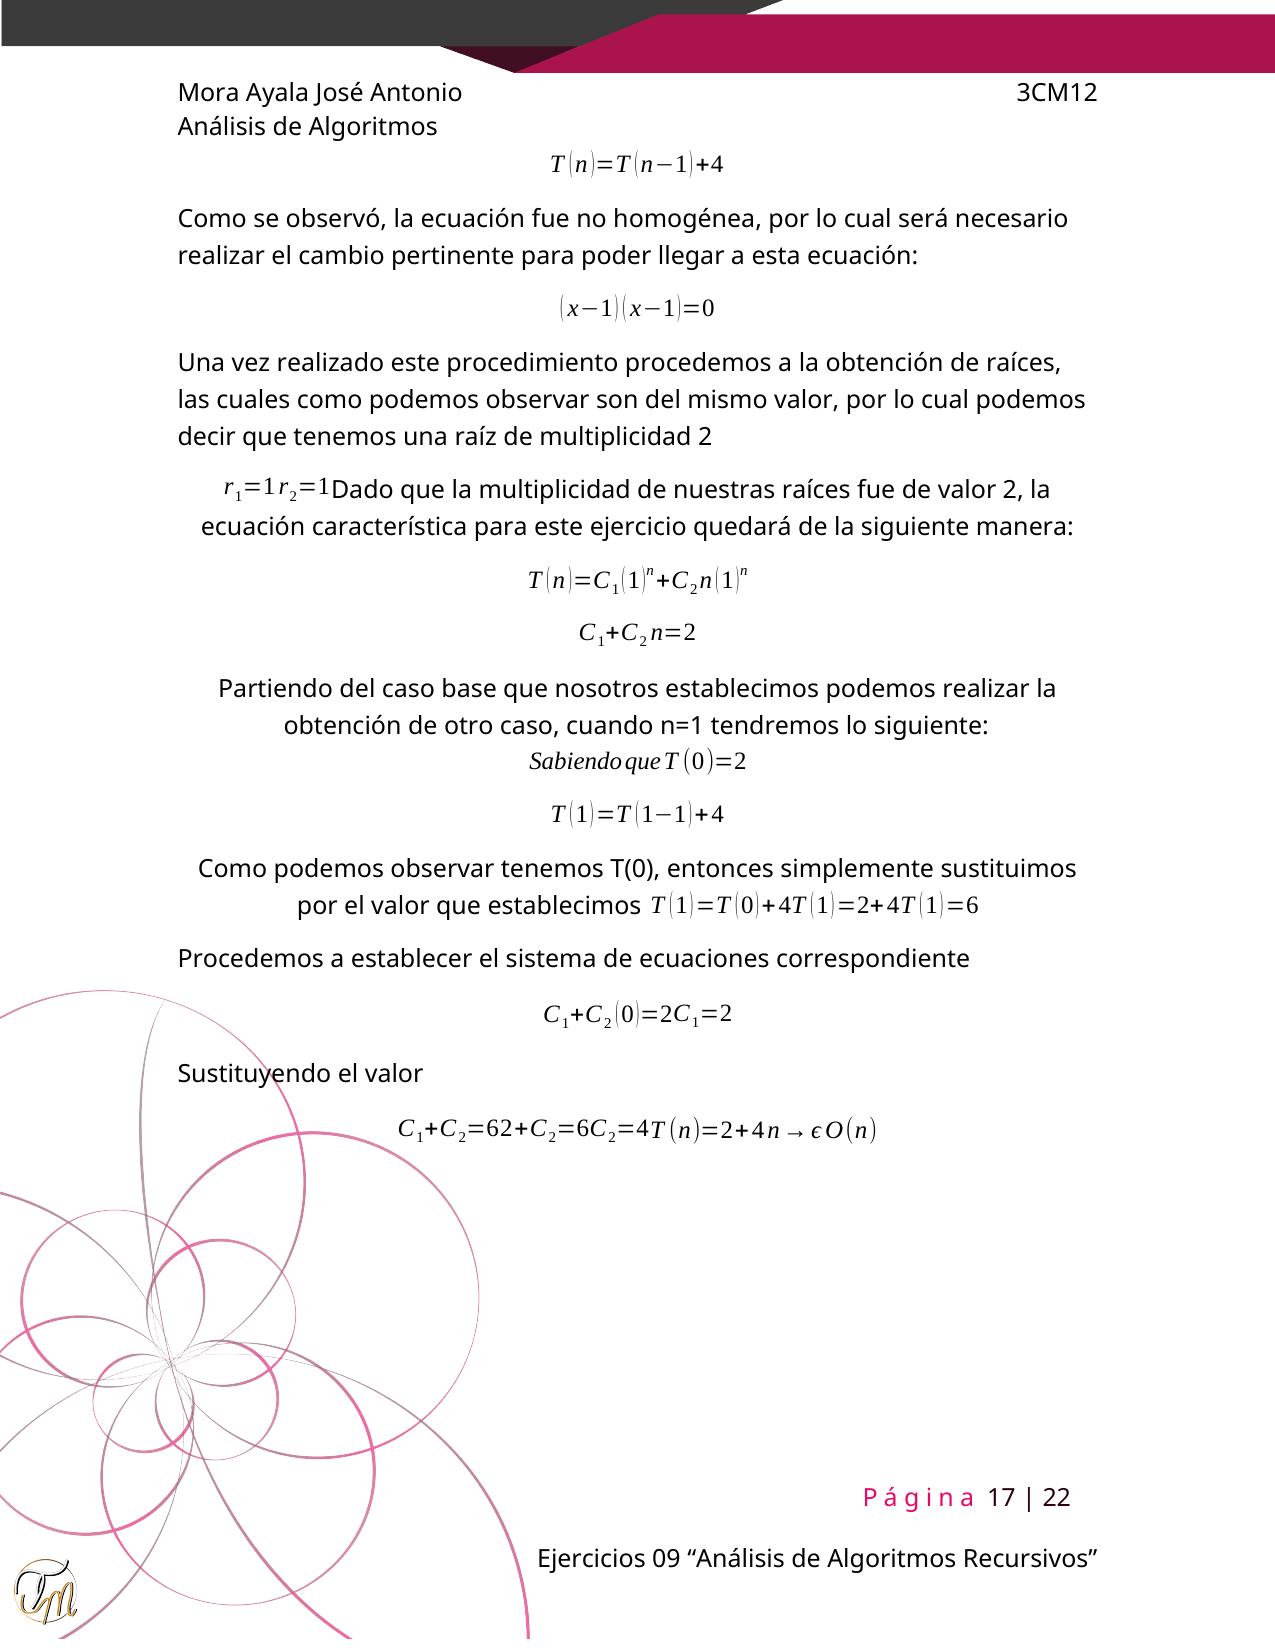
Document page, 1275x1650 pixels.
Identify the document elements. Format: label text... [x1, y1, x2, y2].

text Una vez realizado este procedimiento procedemos a la obtención de raíces, las cuales como podemos observar son del mismo valor, por lo cual podemos decir que tenemos una raíz de multiplicidad 2 [177, 345, 1098, 452]
text Dado que la multiplicidad de nuestras raíces fue de valor 2, la ecuación característica para este ejercicio quedará de la siguiente manera: [177, 472, 1098, 542]
text Como podemos observar tenemos T(0), entonces simplemente sustituimos por el valor que establecimos [177, 851, 1098, 922]
text Como se observó, la ecuación fue no homogénea, por lo cual será necesario realizar el cambio pertinente para poder llegar a esta ecuación: [177, 201, 1098, 272]
text Partiendo del caso base que nosotros establecimos podemos realizar la obtención de otro caso, cuando n=1 tendremos lo siguiente: [177, 671, 1098, 778]
text Sustituyendo el valor [177, 1056, 1098, 1090]
text Procedemos a establecer el sistema de ecuaciones correspondiente [177, 941, 1098, 975]
